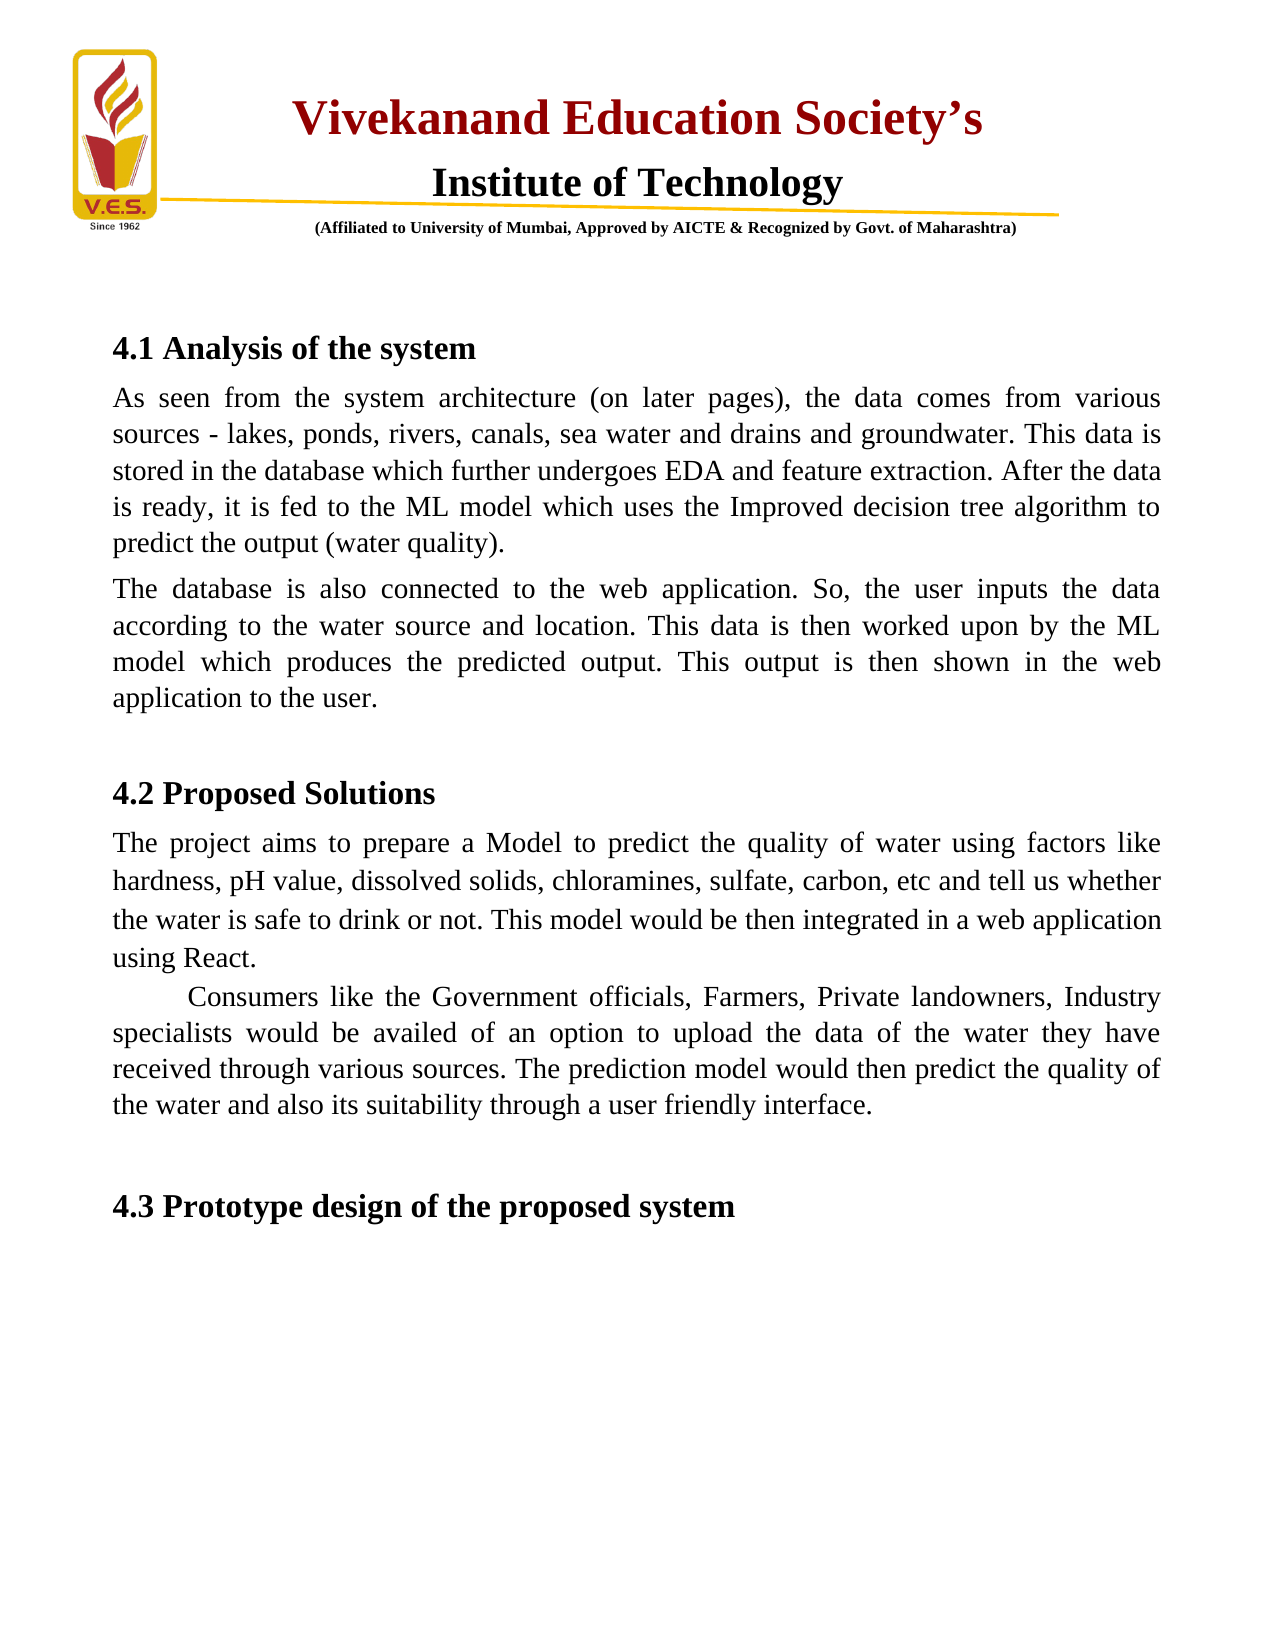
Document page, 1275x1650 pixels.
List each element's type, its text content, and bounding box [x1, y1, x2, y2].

picture [25, 48, 207, 231]
text 4.2 Proposed Solutions [112, 773, 1162, 811]
text As seen from the system architecture (on later pages), the data comes from various sources - lakes, ponds, rivers, canals, sea water and drains and groundwater. This data is stored in the database which further undergoes EDA and feature extraction. After the data is ready, it is fed to the ML model which uses the Improved decision tree algorithm to predict the output (water quality). [112, 380, 1162, 558]
text 4.3 Prototype design of the proposed system [112, 1186, 1162, 1224]
text The database is also connected to the web application. So, the user inputs the data according to the water source and location. This data is then worked upon by the ML model which produces the predicted output. This output is then shown in the web application to the user. [112, 572, 1162, 713]
text The project aims to prepare a Model to predict the quality of water using factors like hardness, pH value, dissolved solids, chloramines, sulfate, carbon, etc and tell us whether the water is safe to drink or not. This model would be then integrated in a web application using React. [112, 825, 1162, 974]
text 4.1 Analysis of the system [112, 329, 1162, 367]
text Consumers like the Government officials, Farmers, Private landowners, Industry specialists would be availed of an option to upload the data of the water they have received through various sources. The prediction model would then predict the quality of the water and also its suitability through a user friendly interface. [112, 979, 1162, 1121]
